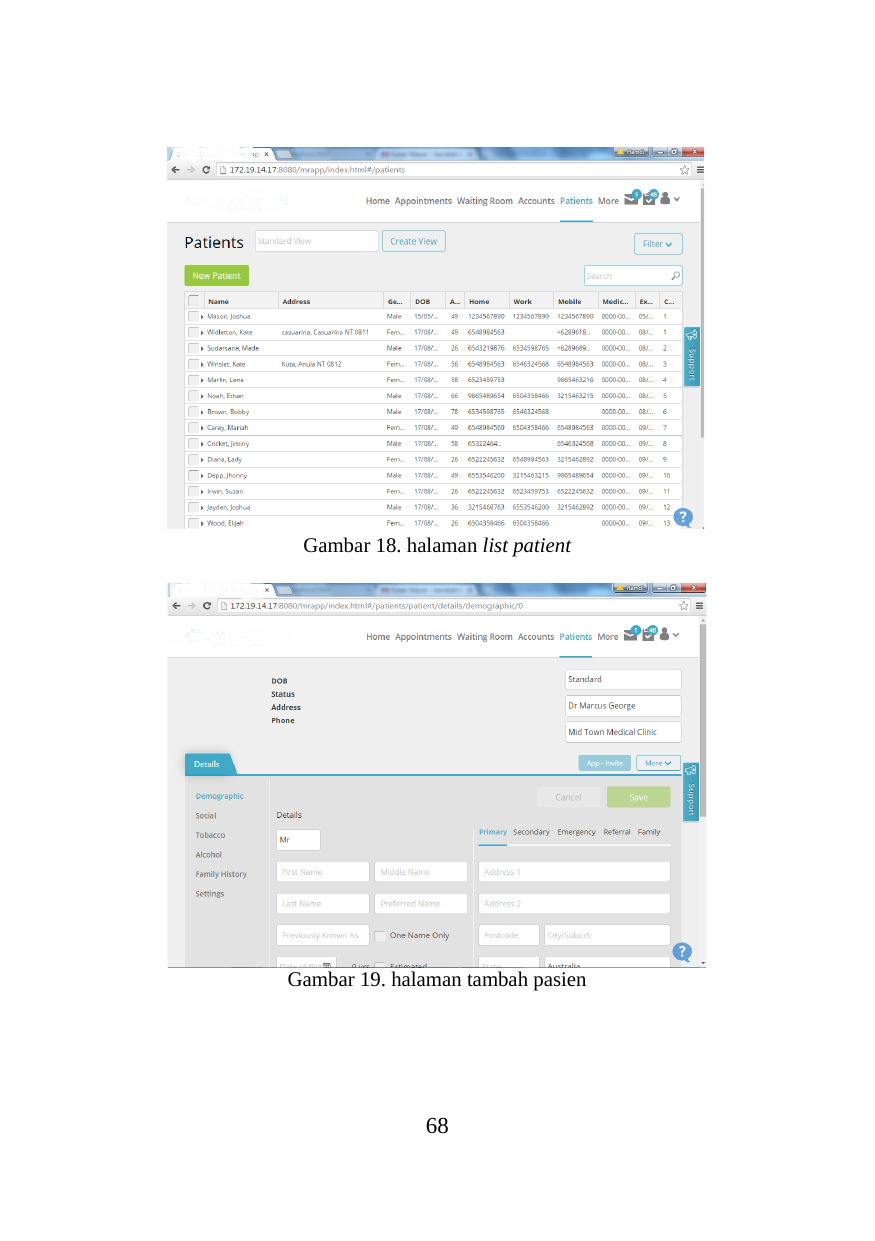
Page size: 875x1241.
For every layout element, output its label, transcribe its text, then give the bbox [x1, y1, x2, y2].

picture [166, 147, 704, 529]
picture [167, 583, 707, 968]
